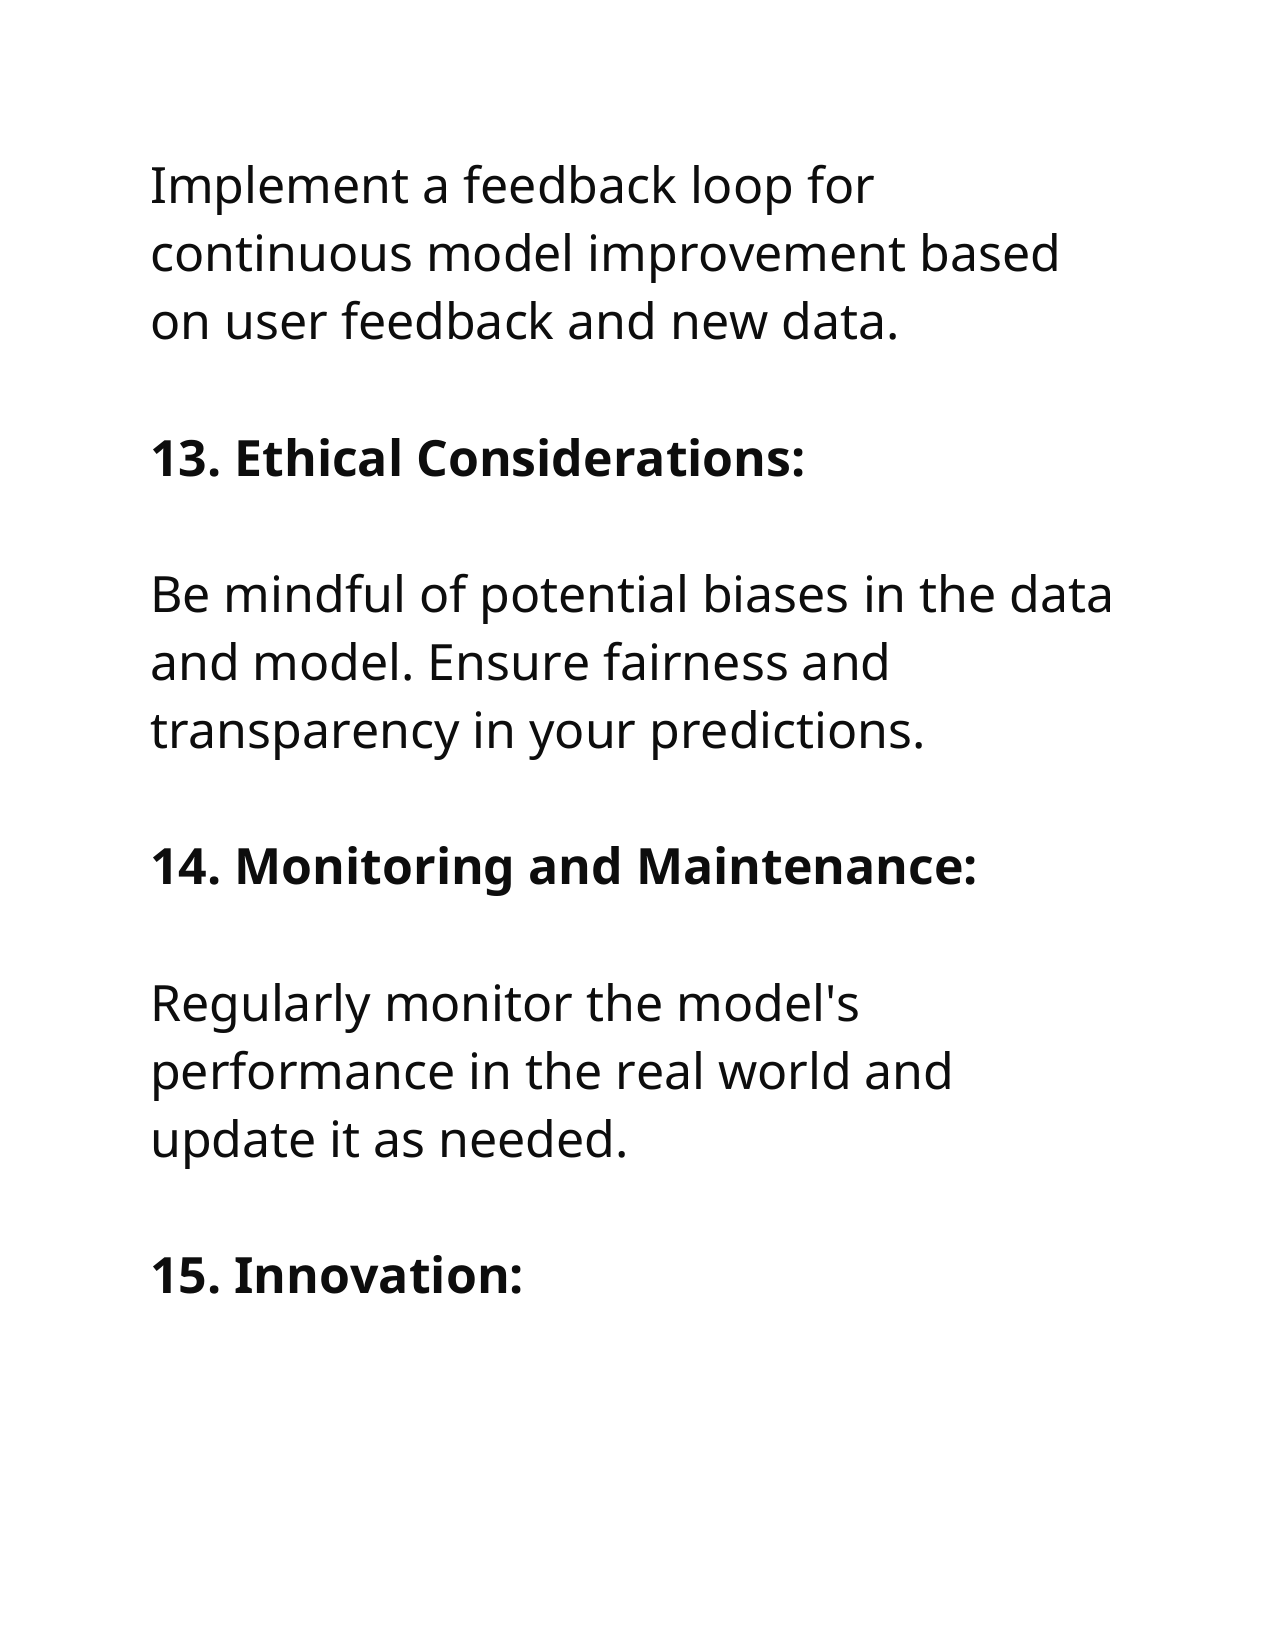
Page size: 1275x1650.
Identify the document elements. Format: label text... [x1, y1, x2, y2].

text Be mindful of potential biases in the data and model. Ensure fairness and transparency in your predictions. [150, 559, 1125, 763]
text 13. Ethical Considerations: [150, 422, 1125, 491]
text 15. Innovation: [150, 1240, 1125, 1308]
text 14. Monitoring and Maintenance: [150, 831, 1125, 899]
text Regularly monitor the model's performance in the real world and update it as needed. [150, 967, 1125, 1172]
text Implement a feedback loop for continuous model improvement based on user feedback and new data. [150, 150, 1125, 354]
